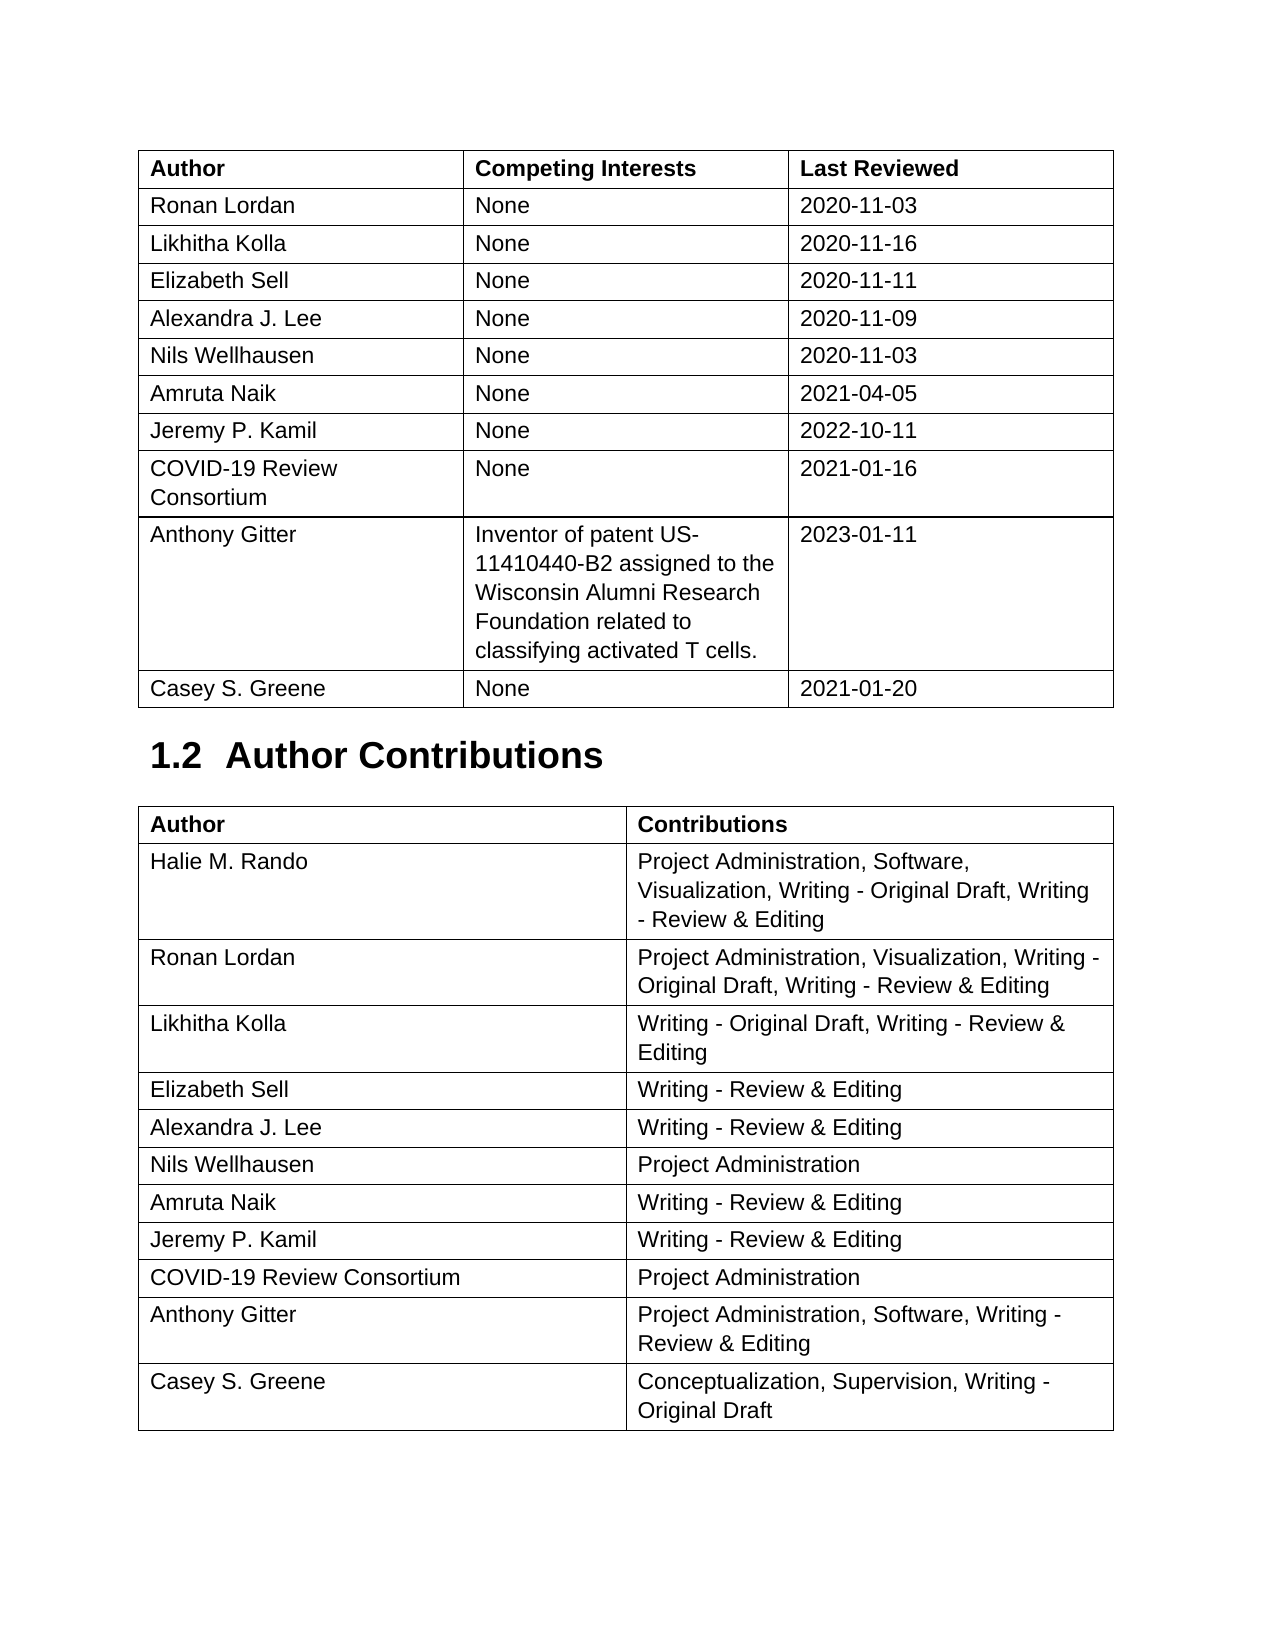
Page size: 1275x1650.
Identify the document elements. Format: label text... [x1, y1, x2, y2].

table_cell 2020-11-03 [789, 189, 1113, 225]
table_cell COVID-19 Review Consortium [139, 451, 463, 516]
table_cell 2020-11-11 [789, 264, 1113, 300]
table_cell Jeremy P. Kamil [139, 1223, 626, 1259]
table_cell Writing - Original Draft, Writing - Review & Editing [627, 1006, 1113, 1072]
table_cell 2021-01-20 [789, 671, 1113, 707]
table_cell COVID-19 Review Consortium [139, 1260, 626, 1297]
table_cell Writing - Review & Editing [627, 1073, 1113, 1109]
table_cell Nils Wellhausen [139, 339, 463, 375]
table_header Contributions [627, 807, 1113, 843]
table_cell Alexandra J. Lee [139, 1110, 626, 1147]
table_header Competing Interests [464, 151, 788, 187]
table_cell Writing - Review & Editing [627, 1185, 1113, 1222]
table_cell 2023-01-11 [789, 518, 1113, 670]
table_cell None [464, 339, 788, 375]
table_cell 2022-10-11 [789, 414, 1113, 450]
table_cell Project Administration [627, 1260, 1113, 1297]
table_header Author [139, 151, 463, 187]
table_cell None [464, 414, 788, 450]
subtitle 1.2 Author Contributions [150, 733, 1125, 776]
table_cell None [464, 376, 788, 412]
table_cell Halie M. Rando [139, 844, 626, 939]
table_cell None [464, 189, 788, 225]
table_cell None [464, 671, 788, 707]
table_cell Likhitha Kolla [139, 1006, 626, 1072]
table_cell None [464, 264, 788, 300]
table_cell Casey S. Greene [139, 1364, 626, 1429]
table_cell Project Administration, Software, Writing - Review & Editing [627, 1298, 1113, 1363]
table_cell Elizabeth Sell [139, 1073, 626, 1109]
table_cell Anthony Gitter [139, 1298, 626, 1363]
table_cell Likhitha Kolla [139, 226, 463, 262]
table_cell 2020-11-09 [789, 301, 1113, 337]
table_cell 2020-11-03 [789, 339, 1113, 375]
table_cell 2021-04-05 [789, 376, 1113, 412]
table_header Last Reviewed [789, 151, 1113, 187]
table_cell Writing - Review & Editing [627, 1223, 1113, 1259]
table_cell Writing - Review & Editing [627, 1110, 1113, 1147]
table_cell Project Administration [627, 1148, 1113, 1184]
table_header Author [139, 807, 626, 843]
table_cell Project Administration, Software, Visualization, Writing - Original Draft, Writing - Review & Editing [627, 844, 1113, 939]
table_cell Elizabeth Sell [139, 264, 463, 300]
table_cell 2021-01-16 [789, 451, 1113, 516]
table_cell Alexandra J. Lee [139, 301, 463, 337]
table_cell Casey S. Greene [139, 671, 463, 707]
table_cell None [464, 301, 788, 337]
table_cell Amruta Naik [139, 376, 463, 412]
table_cell Conceptualization, Supervision, Writing - Original Draft [627, 1364, 1113, 1429]
table_cell Ronan Lordan [139, 940, 626, 1005]
table_cell Inventor of patent US-11410440-B2 assigned to the Wisconsin Alumni Research Foundation related to classifying activated T cells. [464, 518, 788, 670]
table_cell Amruta Naik [139, 1185, 626, 1222]
table_cell None [464, 226, 788, 262]
table_cell Anthony Gitter [139, 518, 463, 670]
table_cell Nils Wellhausen [139, 1148, 626, 1184]
table_cell 2020-11-16 [789, 226, 1113, 262]
table_cell Jeremy P. Kamil [139, 414, 463, 450]
table_cell Ronan Lordan [139, 189, 463, 225]
table_cell None [464, 451, 788, 516]
table_cell Project Administration, Visualization, Writing - Original Draft, Writing - Review & Editing [627, 940, 1113, 1005]
